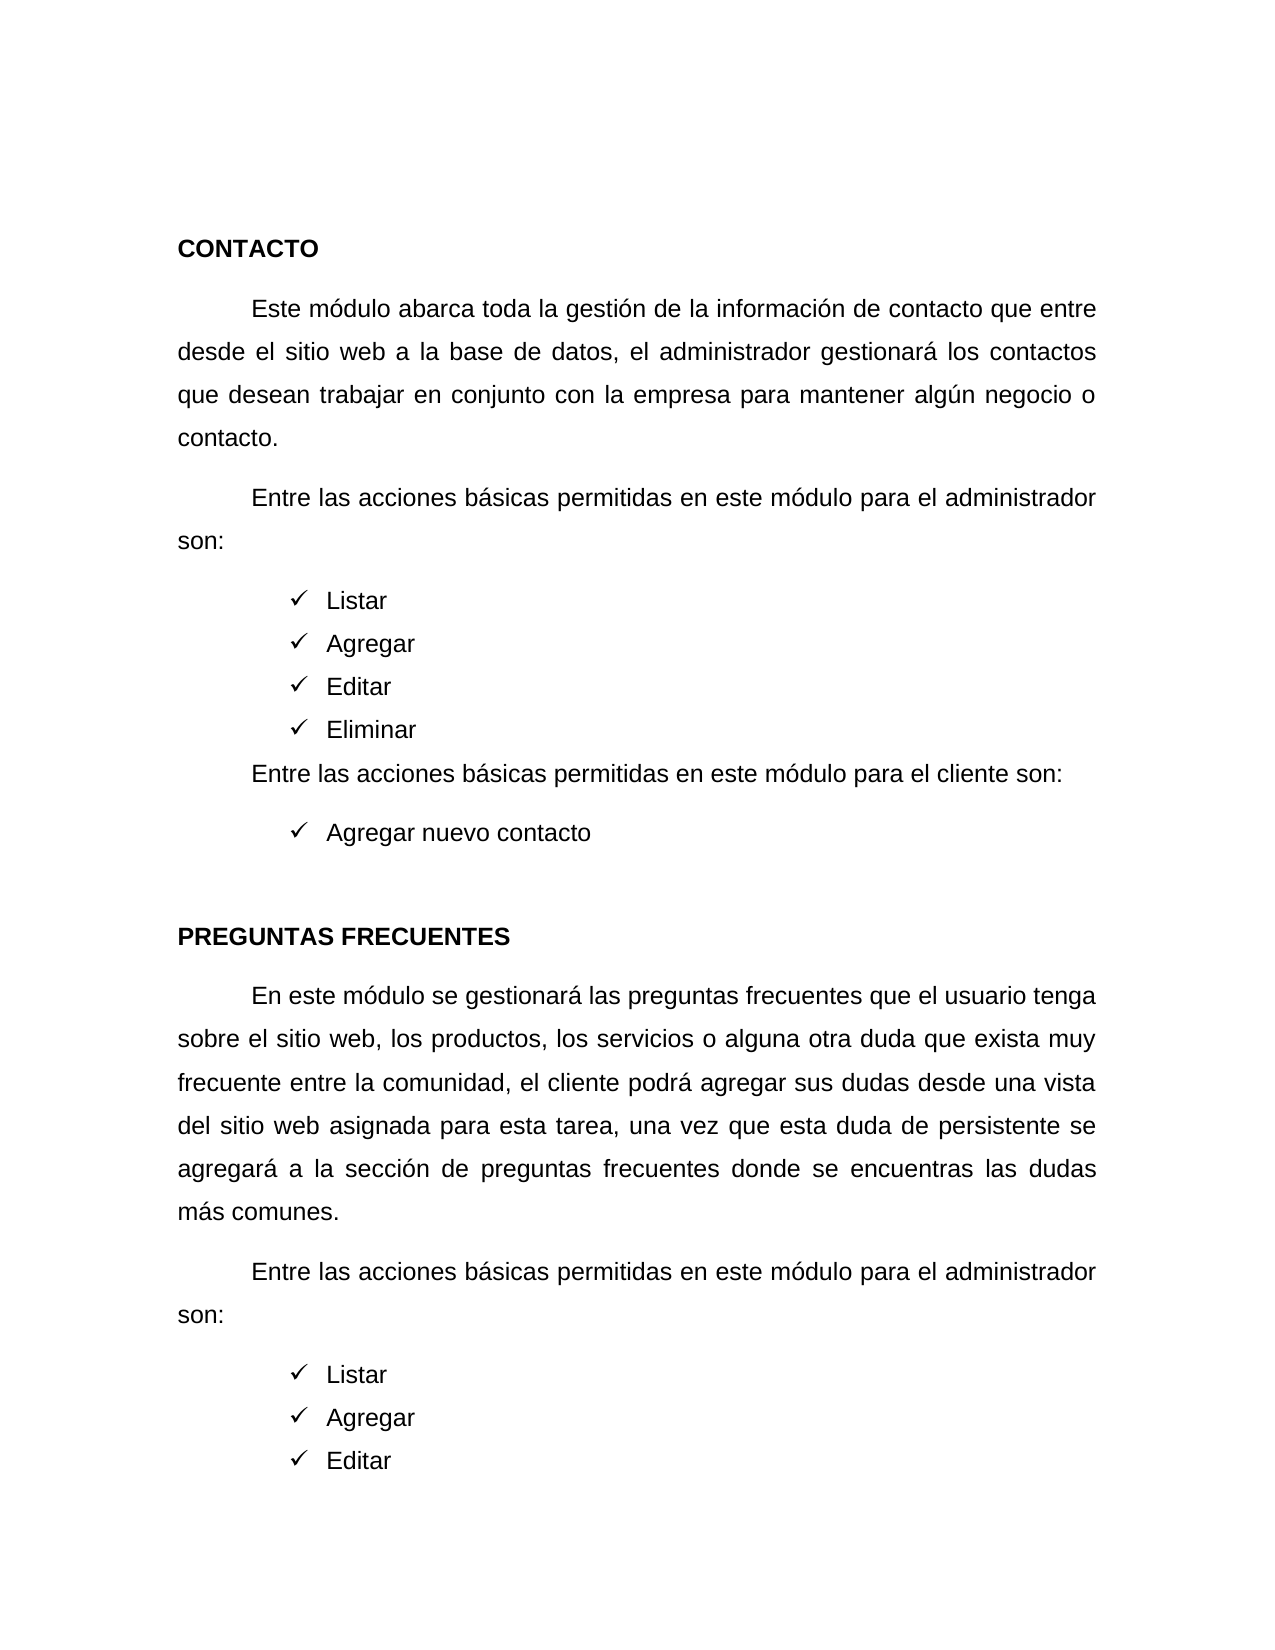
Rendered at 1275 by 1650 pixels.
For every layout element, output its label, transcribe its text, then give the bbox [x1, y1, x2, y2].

list Editar [288, 672, 1098, 701]
list Editar [288, 1446, 1098, 1475]
text PREGUNTAS FRECUENTES [177, 921, 1098, 950]
text CONTACTO [177, 234, 1098, 263]
list Agregar [288, 1403, 1098, 1432]
list Listar [288, 586, 1098, 614]
list Listar [288, 1359, 1098, 1388]
text Entre las acciones básicas permitidas en este módulo para el administrador son: [177, 1257, 1098, 1328]
list Agregar [288, 629, 1098, 658]
text En este módulo se gestionará las preguntas frecuentes que el usuario tenga sobre el sitio web, los productos, los servicios o alguna otra duda que exista muy frecuente entre la comunidad, el cliente podrá agregar sus dudas desde una vista del sitio web asignada para esta tarea, una vez que esta duda de persistente se agregará a la sección de preguntas frecuentes donde se encuentras las dudas más comunes. [177, 981, 1098, 1226]
list Eliminar [288, 715, 1098, 744]
text Entre las acciones básicas permitidas en este módulo para el cliente son: [177, 759, 1098, 787]
text Entre las acciones básicas permitidas en este módulo para el administrador son: [177, 483, 1098, 555]
list Agregar nuevo contacto [288, 818, 1098, 847]
text Este módulo abarca toda la gestión de la información de contacto que entre desde el sitio web a la base de datos, el administrador gestionará los contactos que desean trabajar en conjunto con la empresa para mantener algún negocio o contacto. [177, 294, 1098, 452]
